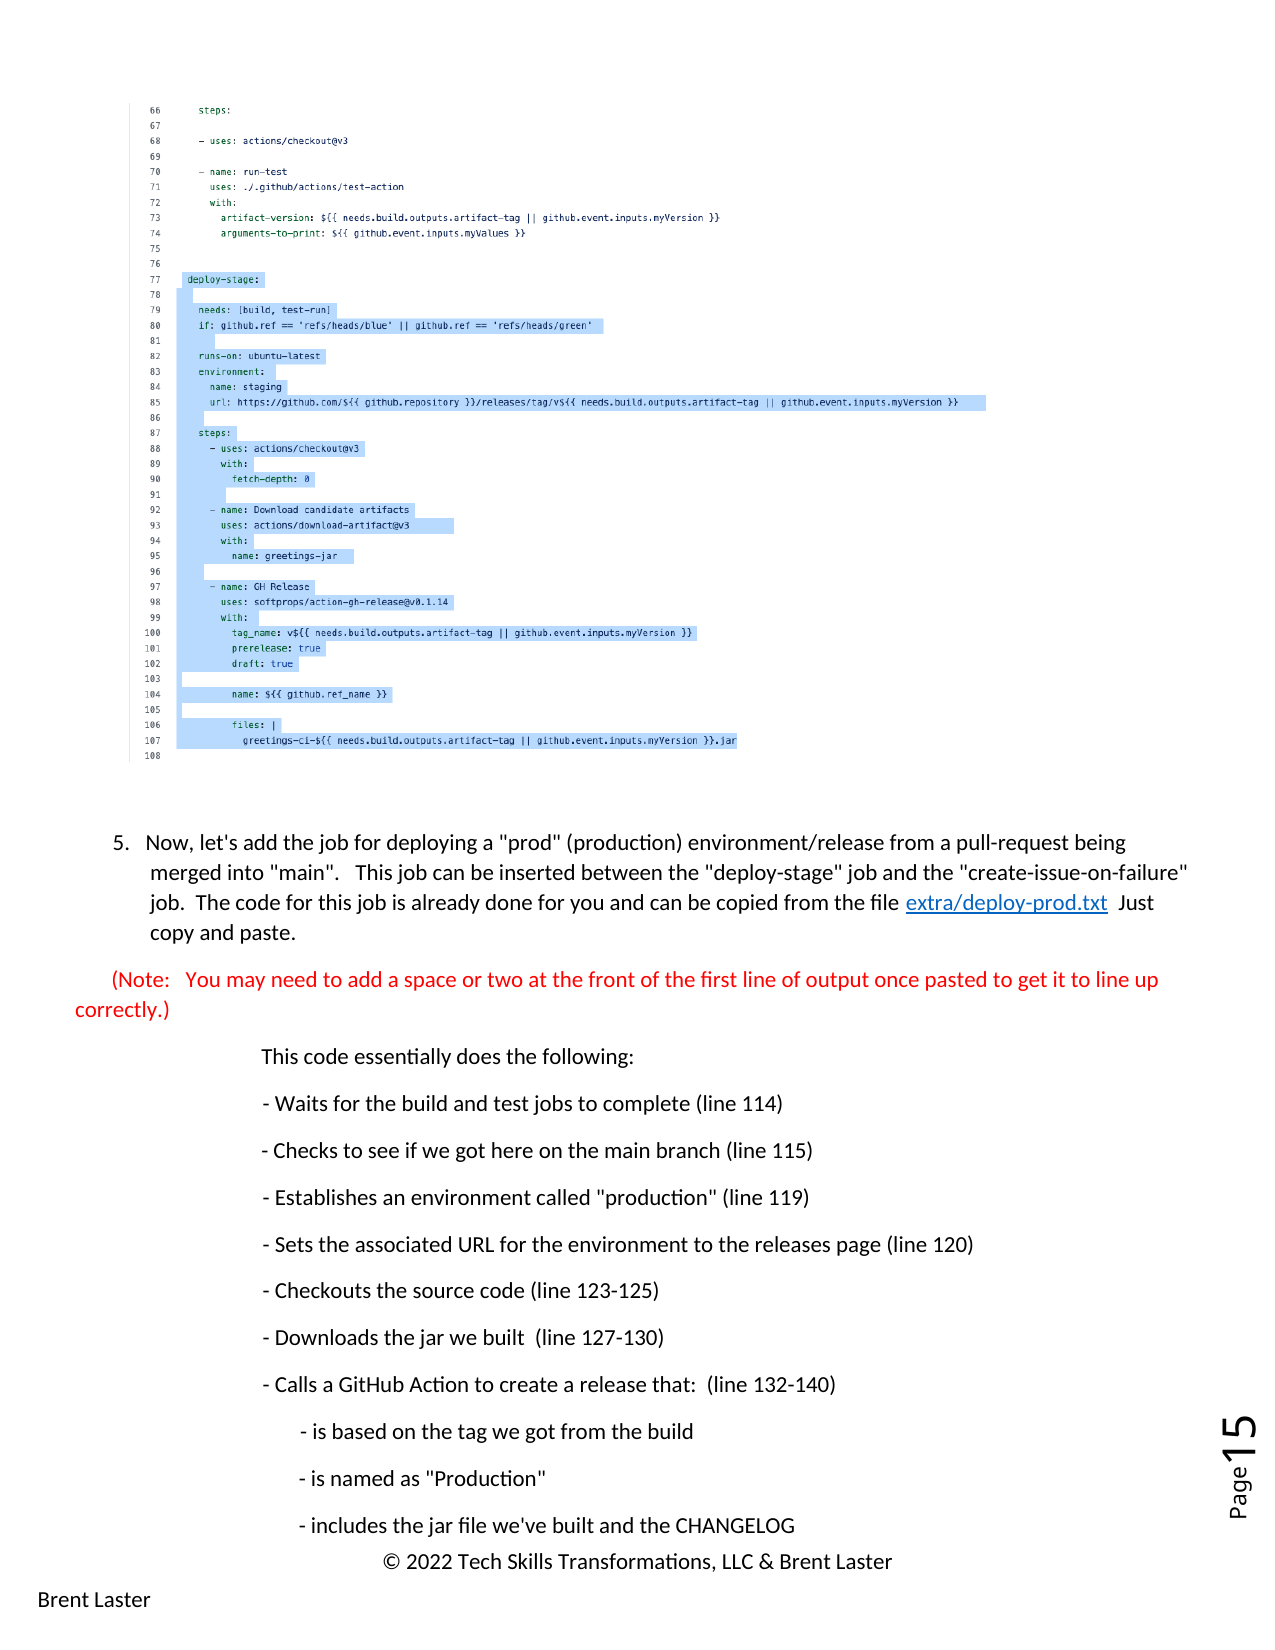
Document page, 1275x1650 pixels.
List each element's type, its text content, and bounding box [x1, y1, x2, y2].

text - is based on the tag we got from the build [262, 1417, 1200, 1445]
text - Establishes an environment called "production" (line 119) [262, 1183, 1200, 1211]
text - includes the jar file we've built and the CHANGELOG [262, 1511, 1200, 1539]
text - is named as "Production" [262, 1464, 1200, 1492]
text - Sets the associated URL for the environment to the releases page (line 120) [262, 1230, 1200, 1258]
text - Downloads the jar we built (line 127-130) [262, 1323, 1200, 1351]
text (Note: You may need to add a space or two at the front of the first line of output once pasted to get it to line up correctly.) [75, 965, 1200, 1023]
picture [112, 103, 1042, 762]
text - Calls a GitHub Action to create a release that: (line 132-140) [262, 1370, 1200, 1398]
text 5. Now, let's add the job for deploying a "prod" (production) environment/release from a pull-request being merged into "main". This job can be inserted between the "deploy-stage" job and the "create-issue-on-failure" job. The code for this job is already done for you and can be copied from the file extra/deploy-prod.txt Just copy and paste. [112, 828, 1200, 946]
text This code essentially does the following: [225, 1042, 1200, 1070]
text - Waits for the build and test jobs to complete (line 114) [262, 1089, 1200, 1117]
text - Checks to see if we got here on the main branch (line 115) [225, 1136, 1200, 1164]
text - Checkouts the source code (line 123-125) [262, 1277, 1200, 1304]
